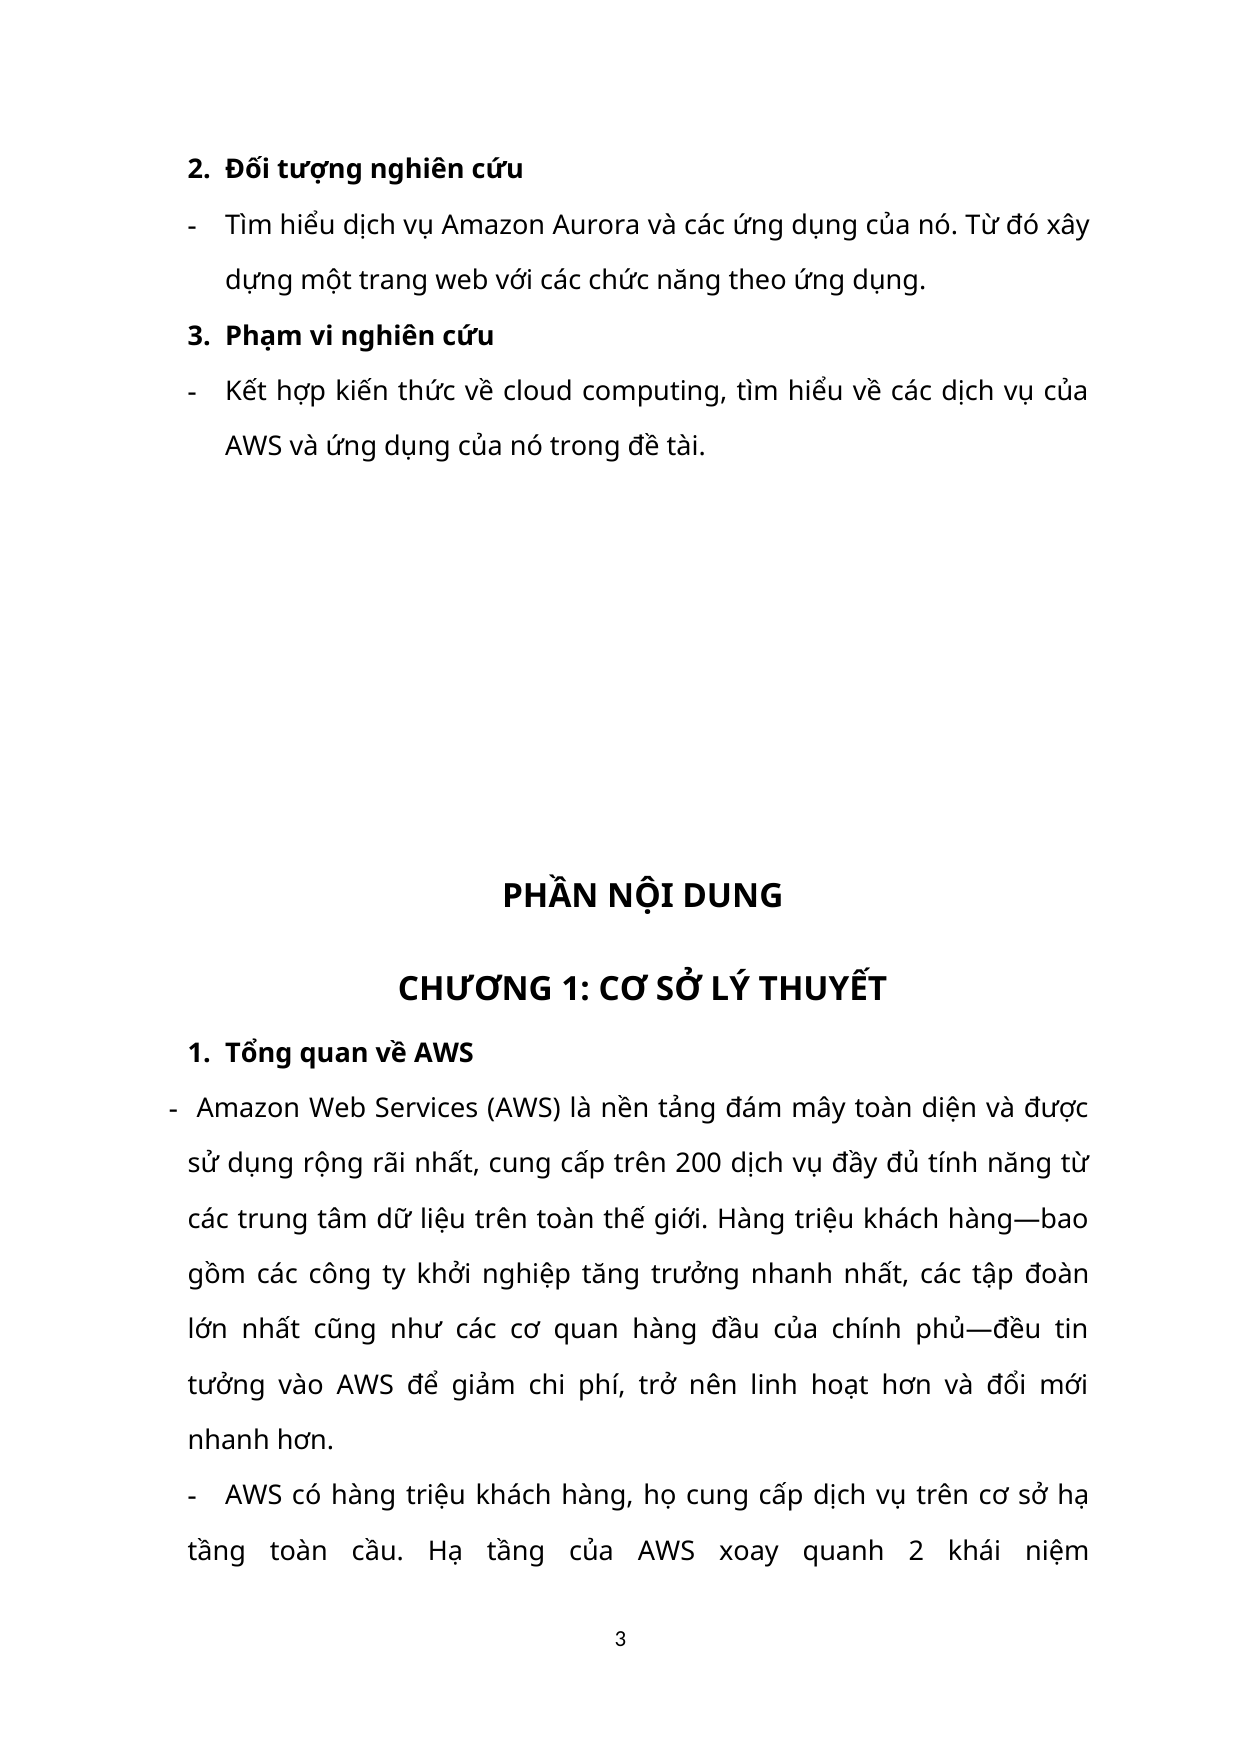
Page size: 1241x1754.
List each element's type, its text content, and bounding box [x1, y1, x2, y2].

list Đối tượng nghiên cứu [187, 150, 1090, 187]
list Phạm vi nghiên cứu [187, 316, 1090, 353]
list Tìm hiểu dịch vụ Amazon Aurora và các ứng dụng của nó. Từ đó xây dựng một trang web với các chức năng theo ứng dụng. [187, 205, 1090, 297]
subtitle PHẦN NỘI DUNG [195, 872, 1090, 917]
list Amazon Web Services (AWS) là nền tảng đám mây toàn diện và được sử dụng rộng rãi nhất, cung cấp trên 200 dịch vụ đầy đủ tính năng từ các trung tâm dữ liệu trên toàn thế giới. Hàng triệu khách hàng—bao gồm các công ty khởi nghiệp tăng trưởng nhanh nhất, các tập đoàn lớn nhất cũng như các cơ quan hàng đầu của chính phủ—đều tin tưởng vào AWS để giảm chi phí, trở nên linh hoạt hơn và đổi mới nhanh hơn. [169, 1089, 1090, 1457]
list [187, 1476, 1090, 1546]
list Kết hợp kiến thức về cloud computing, tìm hiểu về các dịch vụ của AWS và ứng dụng của nó trong đề tài. [187, 371, 1090, 463]
list Tổng quan về AWS [187, 1033, 1090, 1070]
subtitle CHƯƠNG 1: CƠ SỞ LÝ THUYẾT [195, 965, 1090, 1011]
